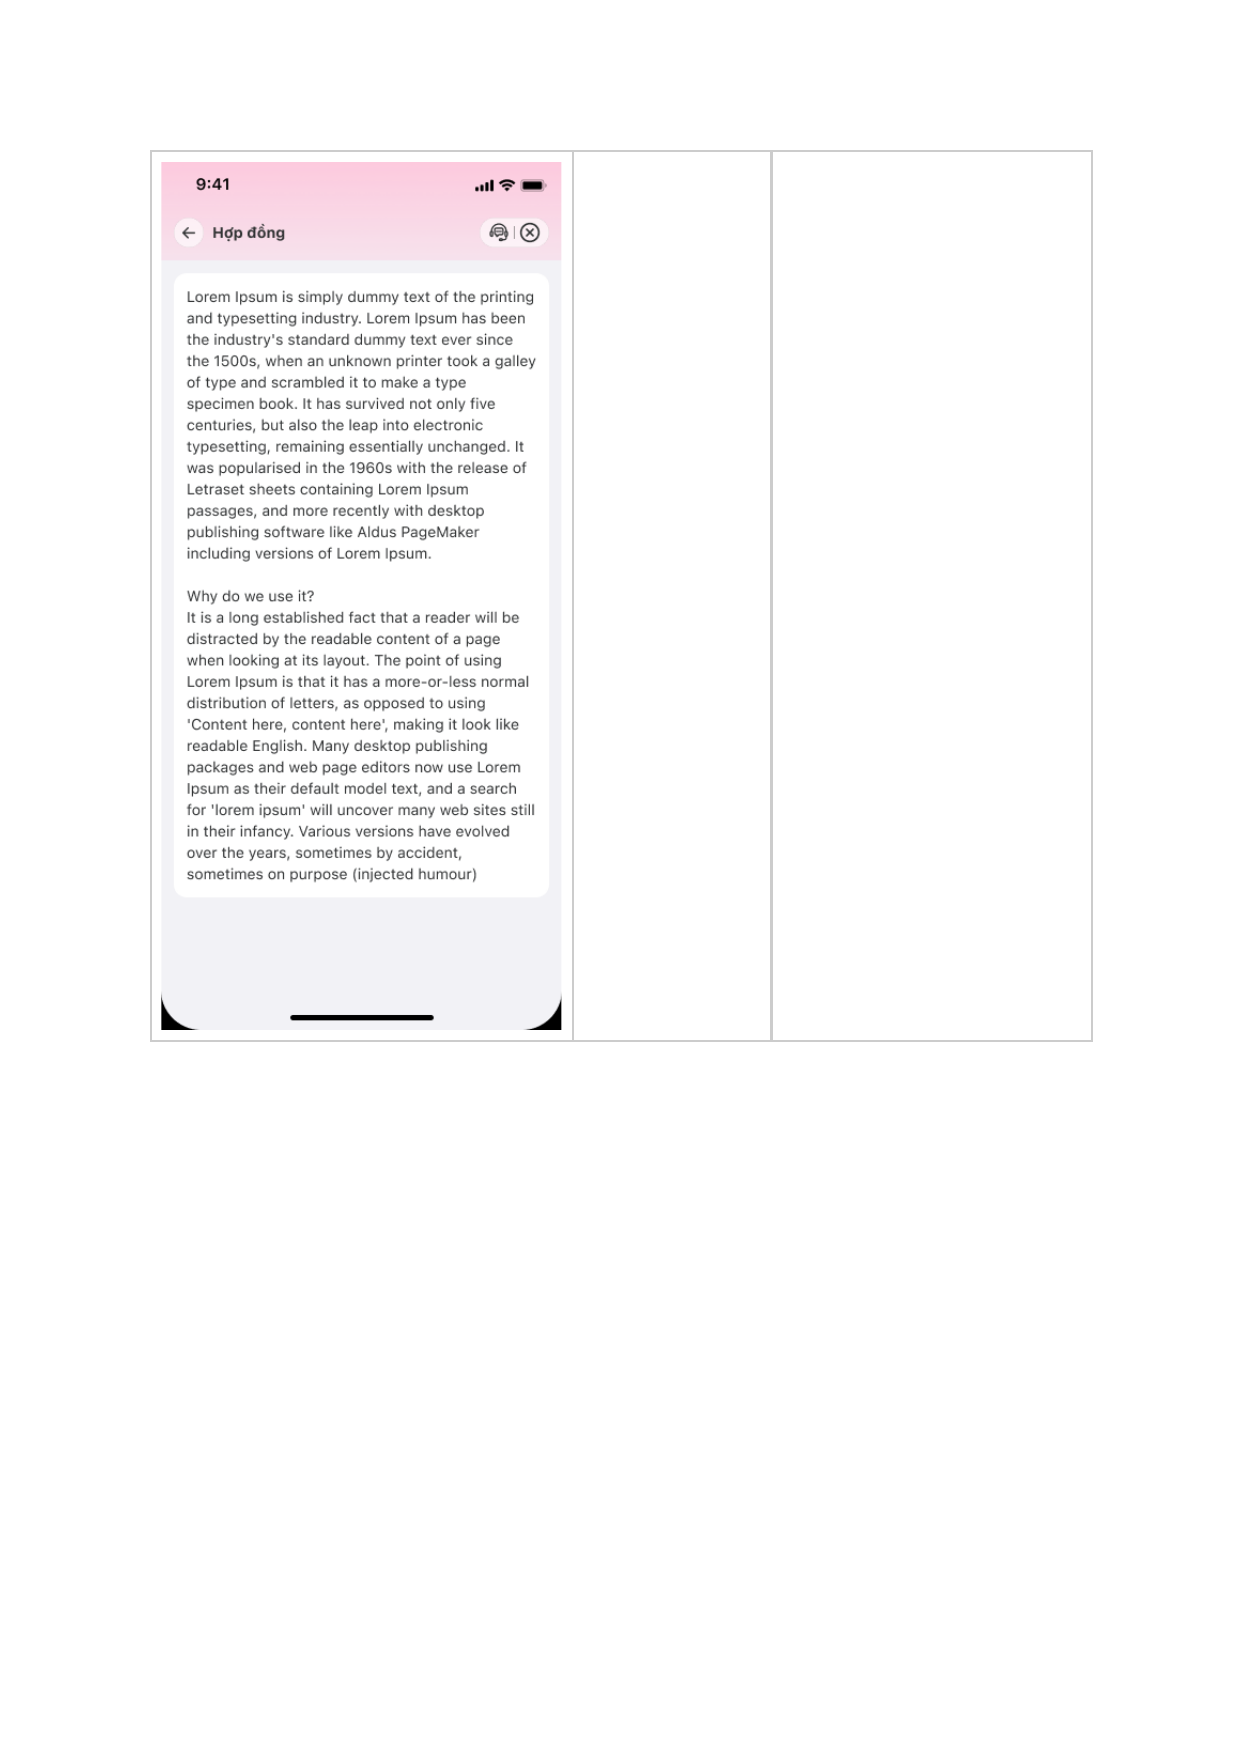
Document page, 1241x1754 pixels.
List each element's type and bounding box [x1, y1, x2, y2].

picture [161, 162, 562, 1030]
